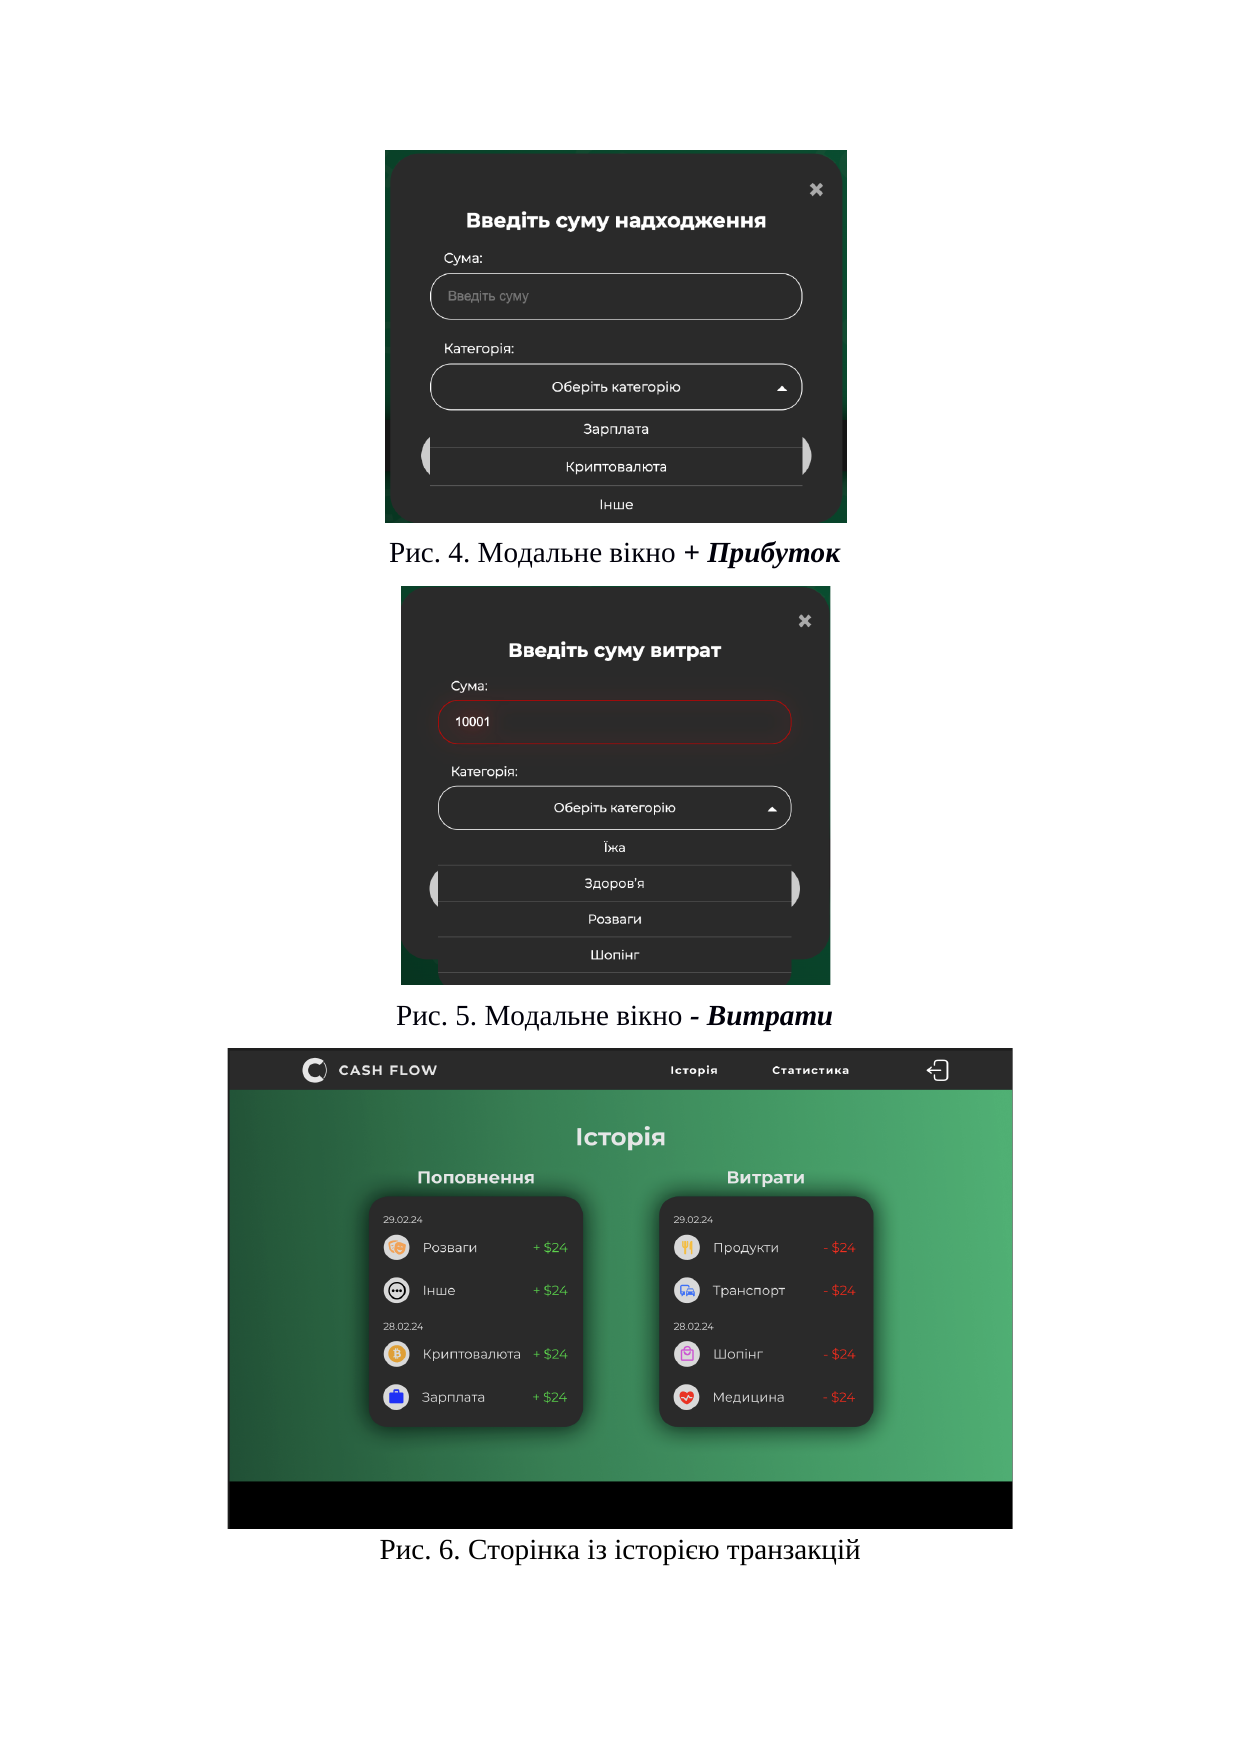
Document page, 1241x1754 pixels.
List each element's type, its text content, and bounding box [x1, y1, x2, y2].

text Рис. 4. Модальне вікно + Прибуток [150, 536, 1082, 569]
text Рис. 6. Сторінка із історією транзакцій [150, 1532, 1090, 1566]
picture [401, 586, 831, 985]
picture [385, 150, 847, 523]
picture [227, 1048, 1013, 1529]
text Рис. 5. Модальне вікно - Витрати [150, 998, 1082, 1032]
